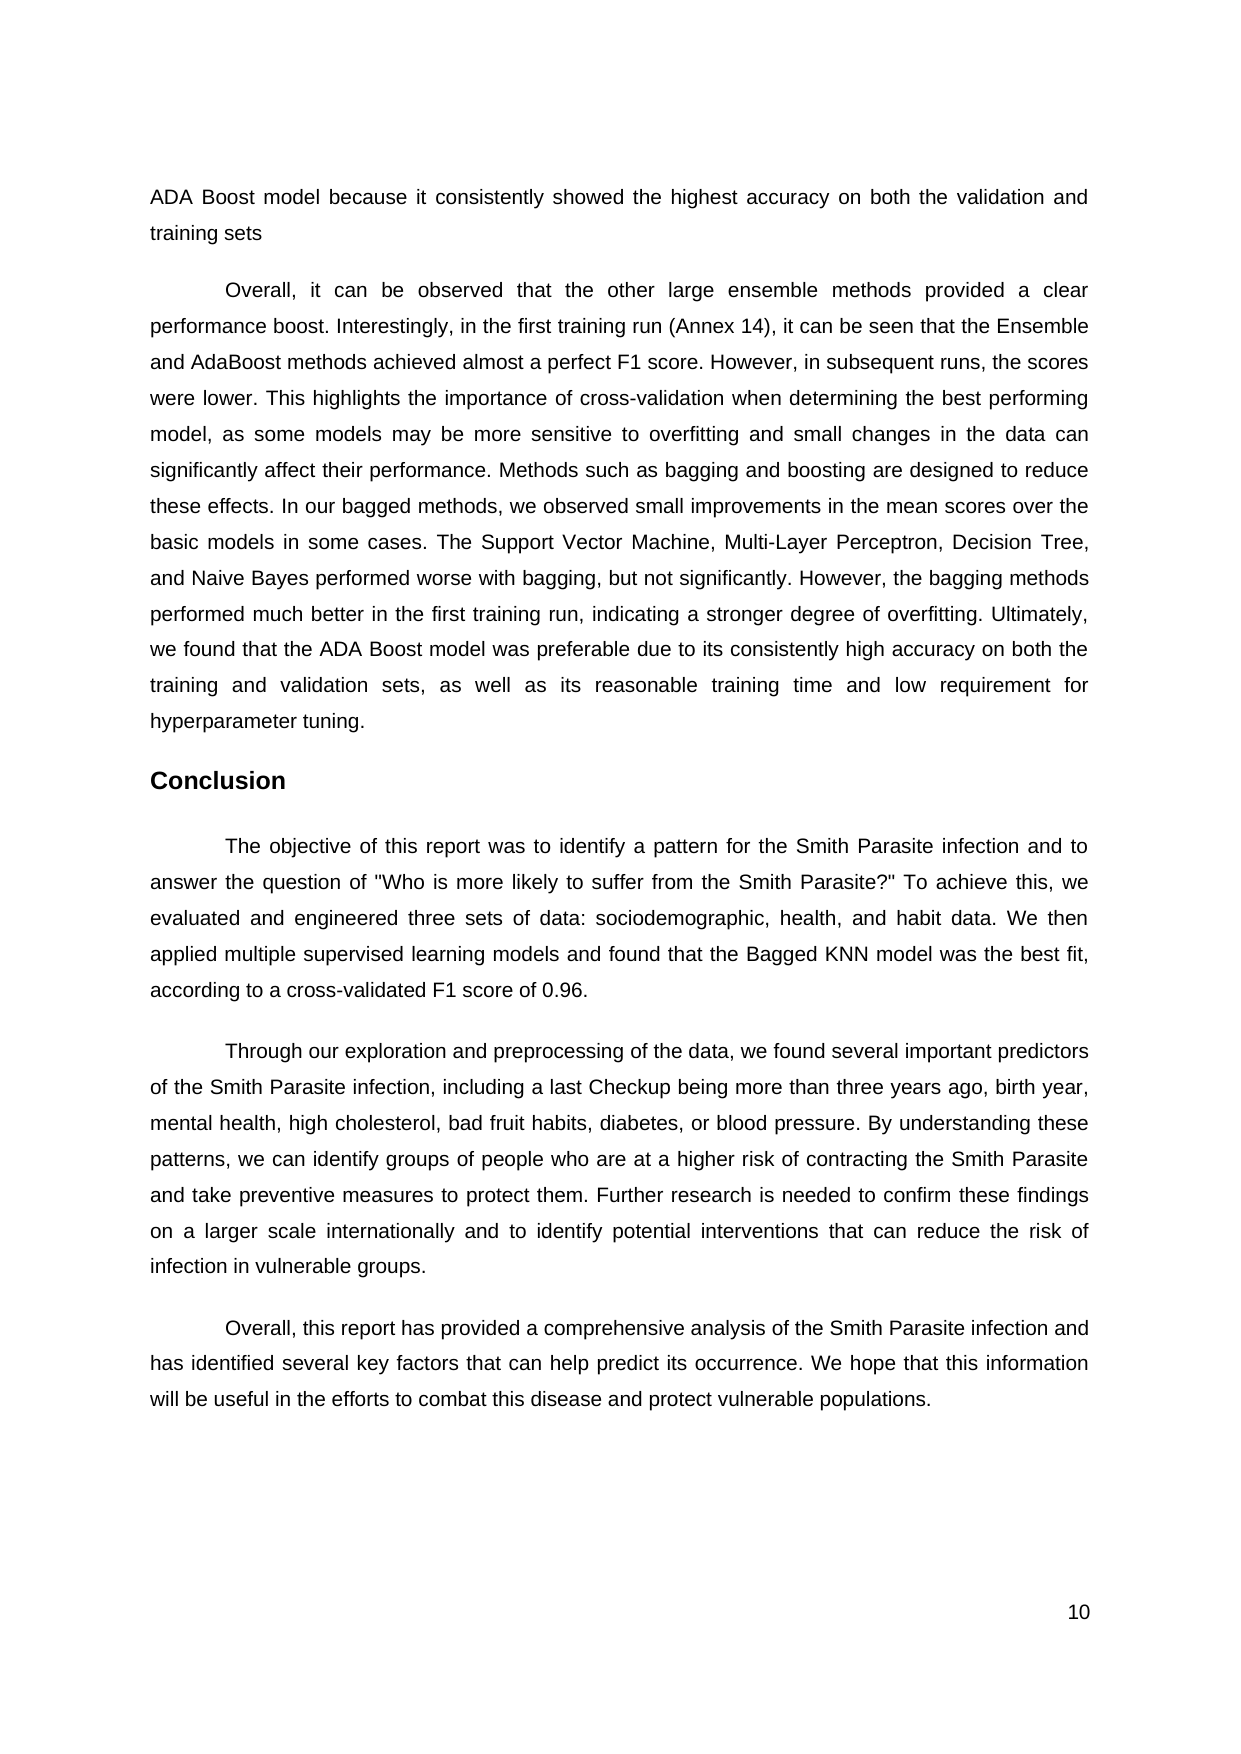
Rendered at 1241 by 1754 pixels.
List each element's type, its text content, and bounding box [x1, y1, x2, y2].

text The objective of this report was to identify a pattern for the Smith Parasite infection and to answer the question of "Who is more likely to suffer from the Smith Parasite?" To achieve this, we evaluated and engineered three sets of data: sociodemographic, health, and habit data. We then applied multiple supervised learning models and found that the Bagged KNN model was the best fit, according to a cross-validated F1 score of 0.96. [150, 834, 1090, 1002]
text Through our exploration and preprocessing of the data, we found several important predictors of the Smith Parasite infection, including a last Checkup being more than three years ago, birth year, mental health, high cholesterol, bad fruit habits, diabetes, or blood pressure. By understanding these patterns, we can identify groups of people who are at a higher risk of contracting the Smith Parasite and take preventive measures to protect them. Further research is needed to confirm these findings on a larger scale internationally and to identify potential interventions that can reduce the risk of infection in vulnerable groups. [150, 1039, 1090, 1278]
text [150, 185, 1090, 245]
text Overall, this report has provided a comprehensive analysis of the Smith Parasite infection and has identified several key factors that can help predict its occurrence. We hope that this information will be useful in the efforts to combat this disease and protect vulnerable populations. [150, 1315, 1090, 1411]
subtitle Conclusion [150, 766, 1090, 795]
text Overall, it can be observed that the other large ensemble methods provided a clear performance boost. Interestingly, in the first training run (Annex 14), it can be seen that the Ensemble and AdaBoost methods achieved almost a perfect F1 score. However, in subsequent runs, the scores were lower. This highlights the importance of cross-validation when determining the best performing model, as some models may be more sensitive to overfitting and small changes in the data can significantly affect their performance. Methods such as bagging and boosting are designed to reduce these effects. In our bagged methods, we observed small improvements in the mean scores over the basic models in some cases. The Support Vector Machine, Multi-Layer Perceptron, Decision Tree, and Naive Bayes performed worse with bagging, but not significantly. However, the bagging methods performed much better in the first training run, indicating a stronger degree of overfitting. Ultimately, we found that the ADA Boost model was preferable due to its consistently high accuracy on both the training and validation sets, as well as its reasonable training time and low requirement for hyperparameter tuning. [150, 278, 1090, 733]
